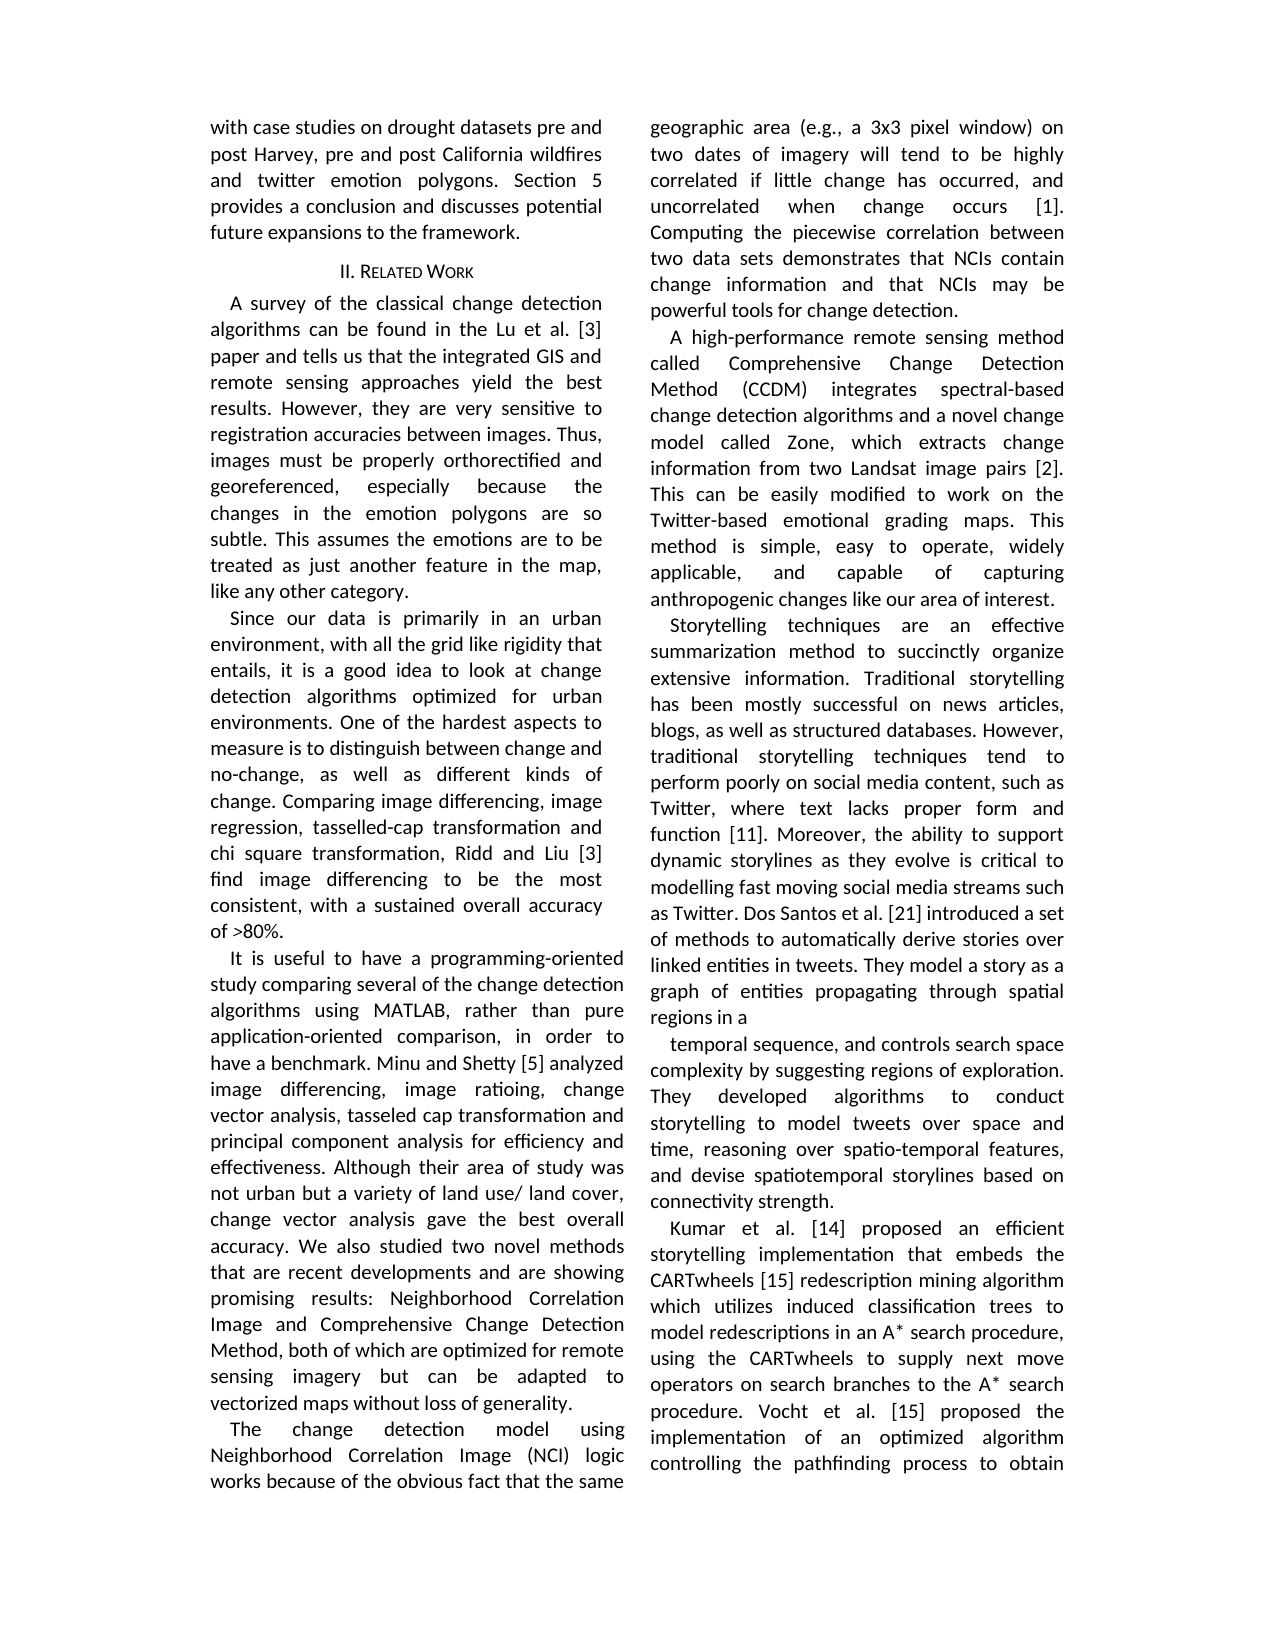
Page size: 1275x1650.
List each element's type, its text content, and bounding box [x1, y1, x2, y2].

text temporal sequence, and controls search space complexity by suggesting regions of exploration. They developed algorithms to conduct storytelling to model tweets over space and time, reasoning over spatio-temporal features, and devise spatiotemporal storylines based on connectivity strength. [650, 1031, 1065, 1213]
text Since our data is primarily in an urban environment, with all the grid like rigidity that entails, it is a good idea to look at change detection algorithms optimized for urban environments. One of the hardest aspects to measure is to distinguish between change and no-change, as well as different kinds of change. Comparing image differencing, image regression, tasselled-cap transformation and chi square transformation, Ridd and Liu [3] find image differencing to be the most consistent, with a sustained overall accuracy of >80%. [210, 605, 603, 944]
text The change detection model using Neighborhood Correlation Image (NCI) logic works because of the obvious fact that the same geographic area (e.g., a 3x3 pixel window) on two dates of imagery will tend to be highly correlated if little change has occurred, and uncorrelated when change occurs [1]. Computing the piecewise correlation between two data sets demonstrates that NCIs contain change information and that NCIs may be powerful tools for change detection. [210, 1416, 625, 1494]
text II. RELATED WORK [210, 258, 603, 284]
text It is useful to have a programming-oriented study comparing several of the change detection algorithms using MATLAB, rather than pure application-oriented comparison, in order to have a benchmark. Minu and Shetty [5] analyzed image differencing, image ratioing, change vector analysis, tasseled cap transformation and principal component analysis for efficiency and effectiveness. Although their area of study was not urban but a variety of land use/ land cover, change vector analysis gave the best overall accuracy. We also studied two novel methods that are recent developments and are showing promising results: Neighborhood Correlation Image and Comprehensive Change Detection Method, both of which are optimized for remote sensing imagery but can be adapted to vectorized maps without loss of generality. [210, 945, 625, 1415]
text The change detection model using Neighborhood Correlation Image (NCI) logic works because of the obvious fact that the same geographic area (e.g., a 3x3 pixel window) on two dates of imagery will tend to be highly correlated if little change has occurred, and uncorrelated when change occurs [1]. Computing the piecewise correlation between two data sets demonstrates that NCIs contain change information and that NCIs may be powerful tools for change detection. [650, 114, 1065, 323]
text A high-performance remote sensing method called Comprehensive Change Detection Method (CCDM) integrates spectral-based change detection algorithms and a novel change model called Zone, which extracts change information from two Landsat image pairs [2]. This can be easily modified to work on the Twitter-based emotional grading maps. This method is simple, easy to operate, widely applicable, and capable of capturing anthropogenic changes like our area of interest. [650, 324, 1065, 611]
text Storytelling techniques are an effective summarization method to succinctly organize extensive information. Traditional storytelling has been mostly successful on news articles, blogs, as well as structured databases. However, traditional storytelling techniques tend to perform poorly on social media content, such as Twitter, where text lacks proper form and function [11]. Moreover, the ability to support dynamic storylines as they evolve is critical to modelling fast moving social media streams such as Twitter. Dos Santos et al. [21] introduced a set of methods to automatically derive stories over linked entities in tweets. They model a story as a graph of entities propagating through spatial regions in a [650, 612, 1065, 1030]
text A survey of the classical change detection algorithms can be found in the Lu et al. [3] paper and tells us that the integrated GIS and remote sensing approaches yield the best results. However, they are very sensitive to registration accuracies between images. Thus, images must be properly orthorectified and georeferenced, especially because the changes in the emotion polygons are so subtle. This assumes the emotions are to be treated as just another feature in the map, like any other category. [210, 291, 603, 603]
